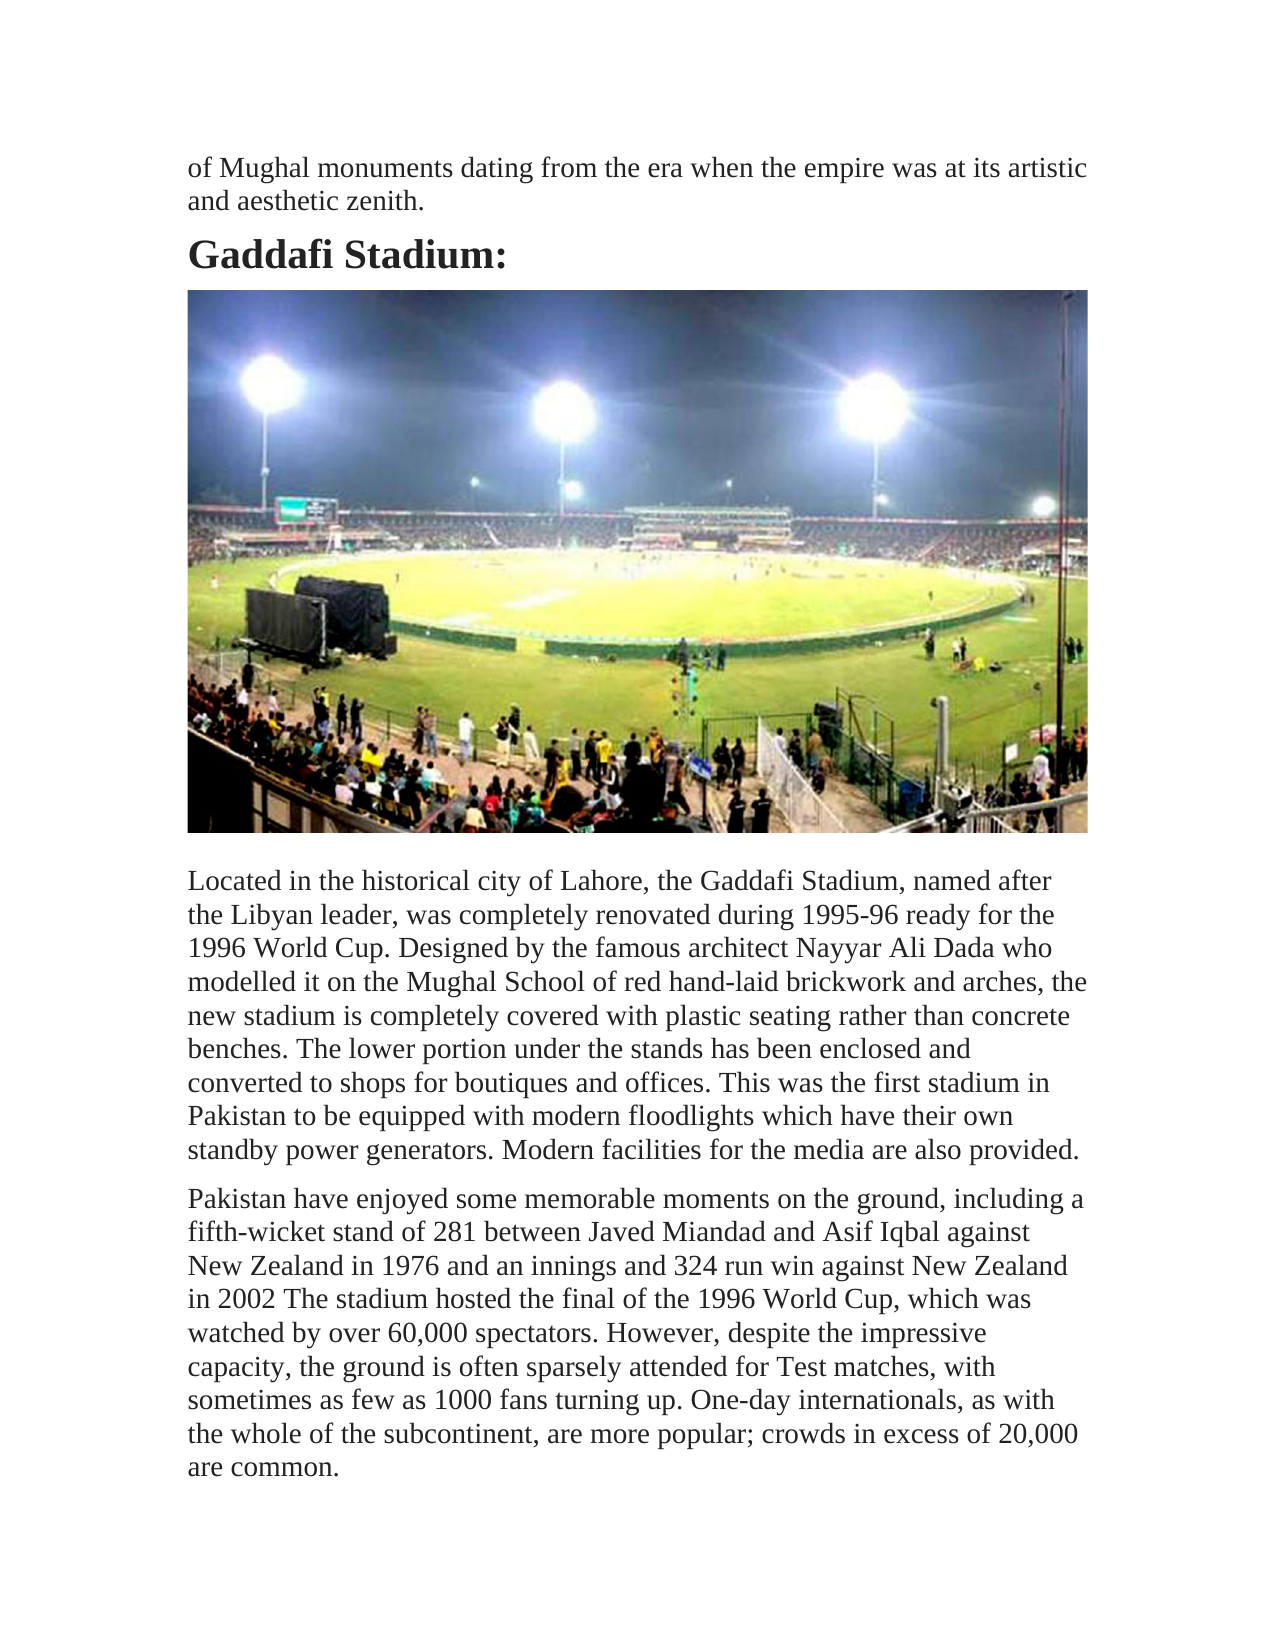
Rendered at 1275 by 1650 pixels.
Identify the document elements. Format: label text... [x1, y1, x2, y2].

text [187, 150, 1087, 217]
picture [187, 290, 1088, 833]
text Located in the historical city of Lahore, the Gaddafi Stadium, named after the Libyan leader, was completely renovated during 1995-96 ready for the 1996 World Cup. Designed by the famous architect Nayyar Ali Dada who modelled it on the Mughal School of red hand-laid brickwork and arches, the new stadium is completely covered with plastic seating rather than concrete benches. The lower portion under the stands has been enclosed and converted to shops for boutiques and offices. This was the first stadium in Pakistan to be equipped with modern floodlights which have their own standby power generators. Modern facilities for the media are also provided. [187, 863, 1087, 1165]
text Pakistan have enjoyed some memorable moments on the ground, including a fifth-wicket stand of 281 between Javed Miandad and Asif Iqbal against New Zealand in 1976 and an innings and 324 run win against New Zealand in 2002 The stadium hosted the final of the 1996 World Cup, which was watched by over 60,000 spectators. However, despite the impressive capacity, the ground is often sparsely attended for Test matches, with sometimes as few as 1000 fans turning up. One-day internationals, as with the whole of the subcontinent, are more popular; crowds in excess of 20,000 are common. [187, 1181, 1087, 1483]
text Gaddafi Stadium: [187, 229, 1087, 277]
